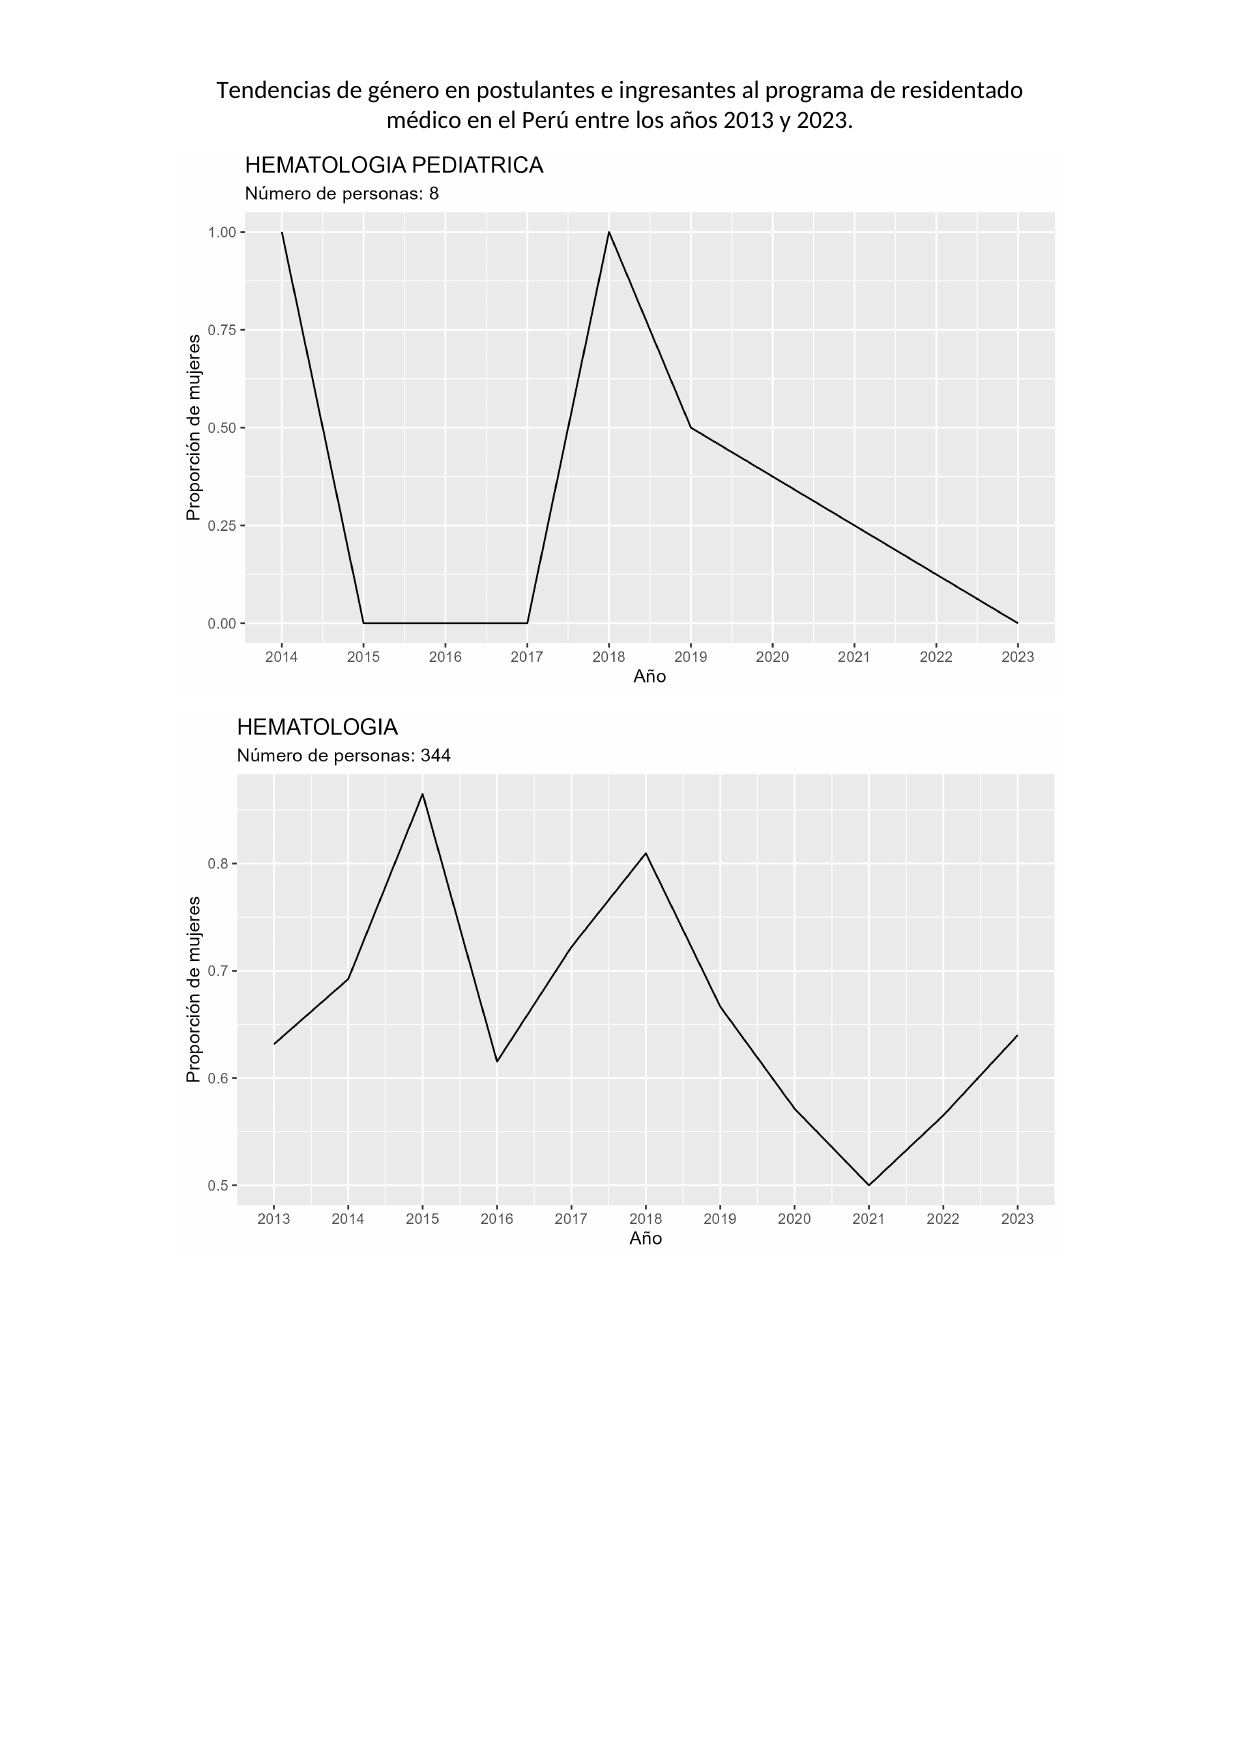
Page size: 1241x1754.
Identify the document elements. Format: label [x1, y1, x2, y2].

picture [177, 709, 1063, 1257]
picture [177, 147, 1063, 695]
